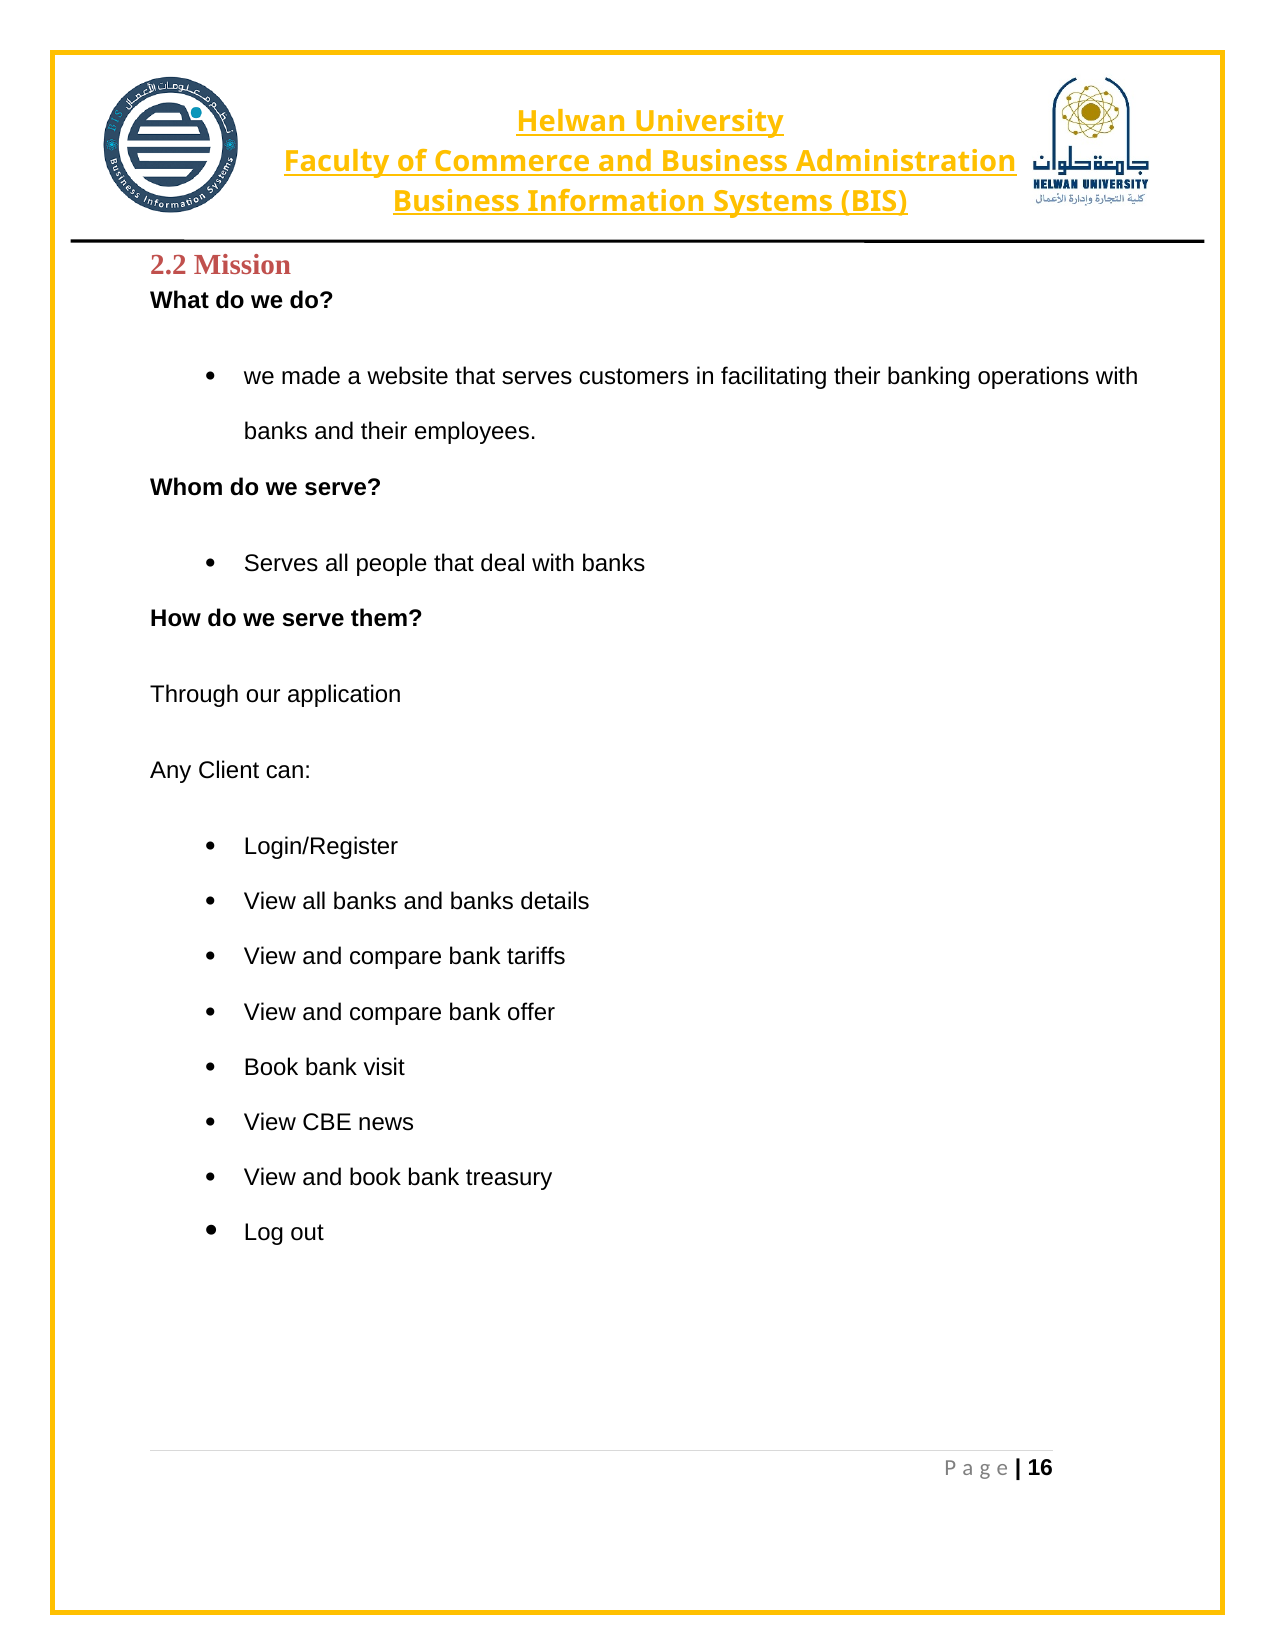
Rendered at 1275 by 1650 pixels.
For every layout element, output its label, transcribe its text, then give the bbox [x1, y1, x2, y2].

list View and compare bank offer [206, 997, 1150, 1025]
picture [95, 75, 245, 215]
list View all banks and banks details [206, 887, 1150, 915]
list View and book bank treasury [206, 1163, 1150, 1191]
list Book bank visit [206, 1053, 1150, 1080]
list Log out [206, 1218, 1150, 1247]
list View CBE news [206, 1108, 1150, 1136]
list we made a website that serves customers in facilitating their banking operations with banks and their employees. [206, 362, 1150, 445]
list View and compare bank tariffs [206, 942, 1150, 970]
text How do we serve them? [150, 604, 1150, 631]
subtitle 2.2 Mission [150, 247, 1150, 281]
picture [1029, 73, 1150, 206]
text Any Client can: [150, 756, 1150, 783]
list Serves all people that deal with banks [206, 548, 1150, 576]
text Whom do we serve? [150, 472, 1150, 500]
text What do we do? [150, 286, 1150, 314]
text Through our application [150, 680, 1150, 707]
list Login/Register [206, 832, 1150, 859]
